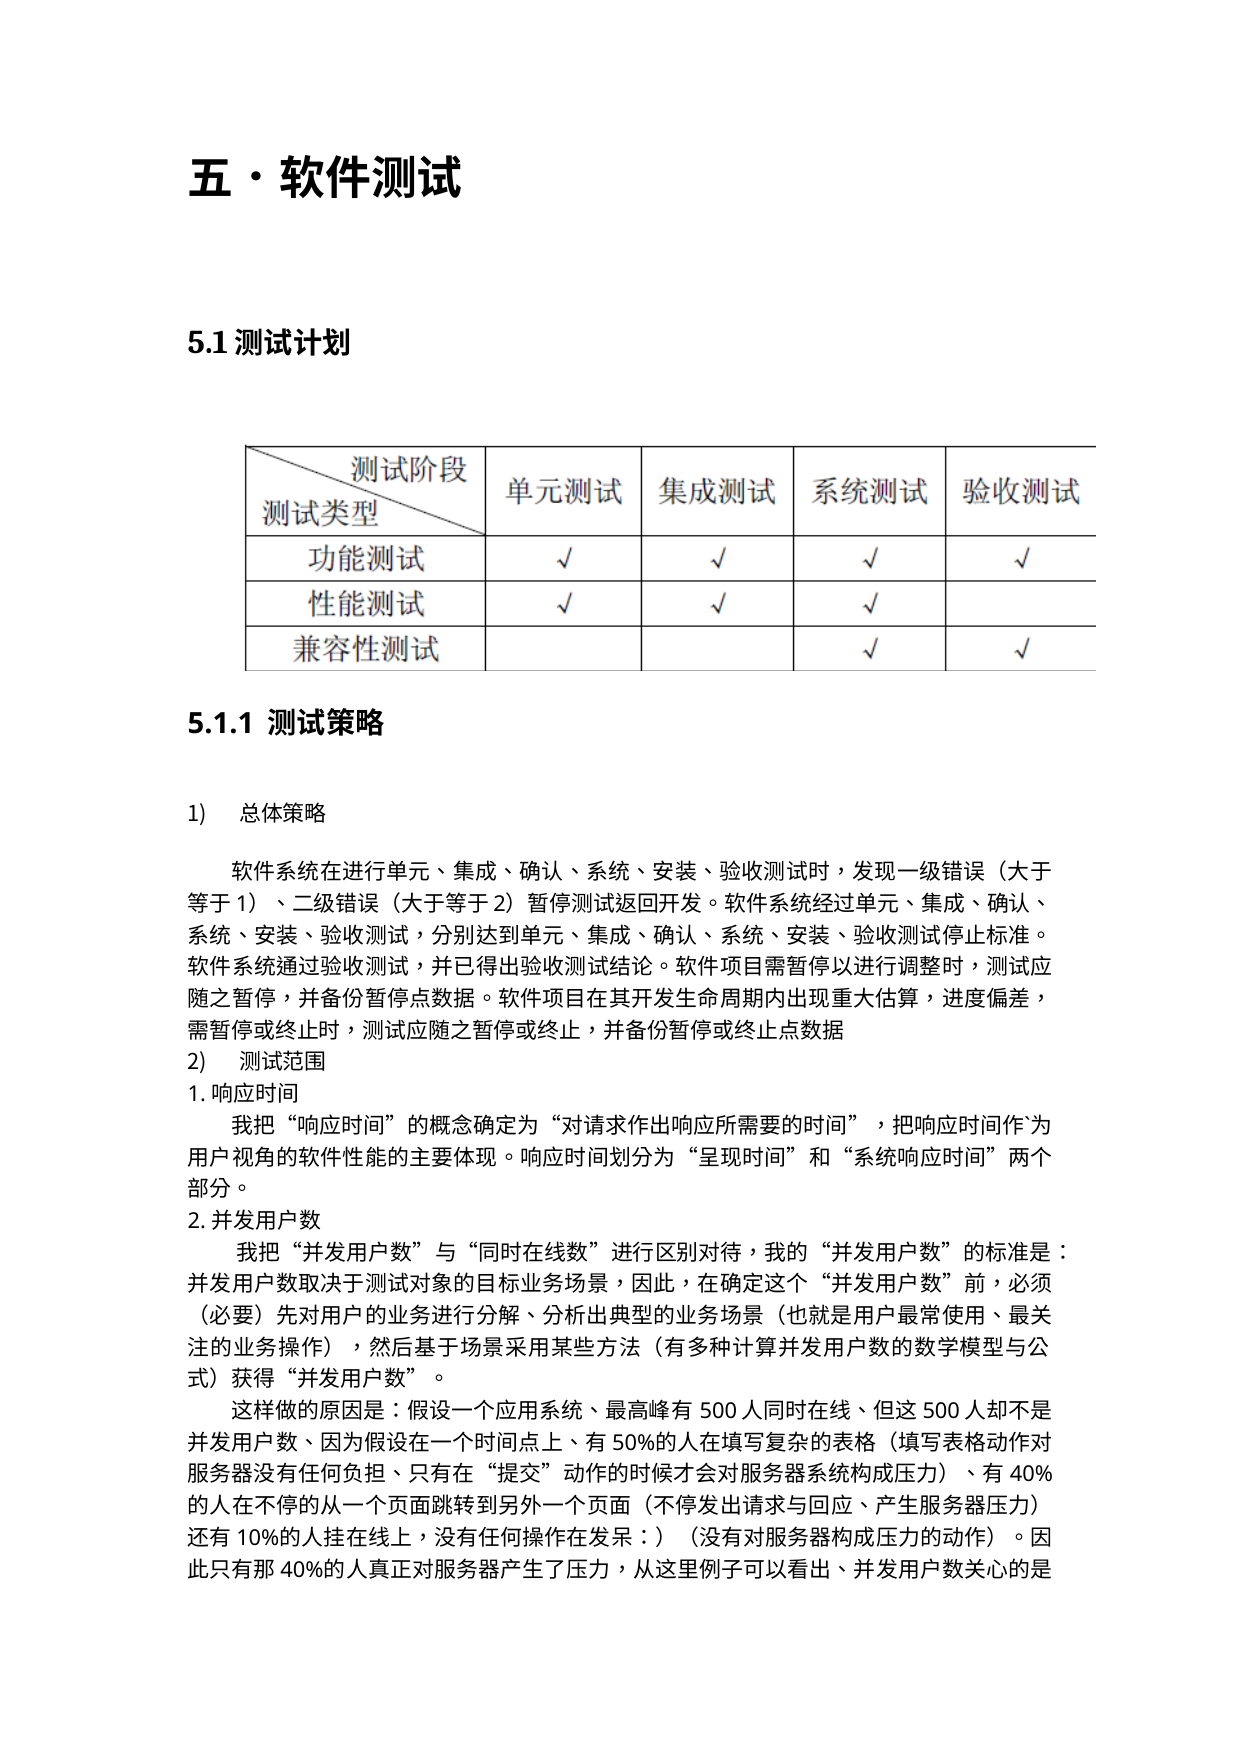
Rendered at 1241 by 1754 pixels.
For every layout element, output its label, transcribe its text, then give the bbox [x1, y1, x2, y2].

picture [231, 419, 1096, 671]
list 总体策略 [187, 796, 1053, 827]
list 我把“响应时间”的概念确定为“对请求作出响应所需要的时间”，把响应时间作`为用户视角的软件性能的主要体现。响应时间划分为“呈现时间”和“系统响应时间”两个部分。 [187, 1108, 1053, 1203]
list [187, 1393, 1053, 1583]
subtitle 五．软件测试 [187, 150, 1053, 206]
subtitle 5.1.1 测试策略 [187, 699, 1053, 742]
text 软件系统在进行单元、集成、确认、系统、安装、验收测试时，发现一级错误（大于等于1）、二级错误（大于等于2）暂停测试返回开发。软件系统经过单元、集成、确认、系统、安装、验收测试，分别达到单元、集成、确认、系统、安装、验收测试停止标准。软件系统通过验收测试，并已得出验收测试结论。软件项目需暂停以进行调整时，测试应随之暂停，并备份暂停点数据。软件项目在其开发生命周期内出现重大估算，进度偏差，需暂停或终止时，测试应随之暂停或终止，并备份暂停或终止点数据 [187, 854, 1053, 1044]
list 测试范围 [187, 1044, 1053, 1076]
subtitle 5.1测试计划 [187, 319, 1053, 361]
list 2. 并发用户数 [187, 1203, 1053, 1234]
list 我把“并发用户数”与“同时在线数”进行区别对待，我的“并发用户数”的标准是：并发用户数取决于测试对象的目标业务场景，因此，在确定这个“并发用户数”前，必须（必要）先对用户的业务进行分解、分析出典型的业务场景（也就是用户最常使用、最关注的业务操作），然后基于场景采用某些方法（有多种计算并发用户数的数学模型与公式）获得“并发用户数”。 [187, 1234, 1053, 1393]
list 1. 响应时间 [187, 1076, 1053, 1108]
